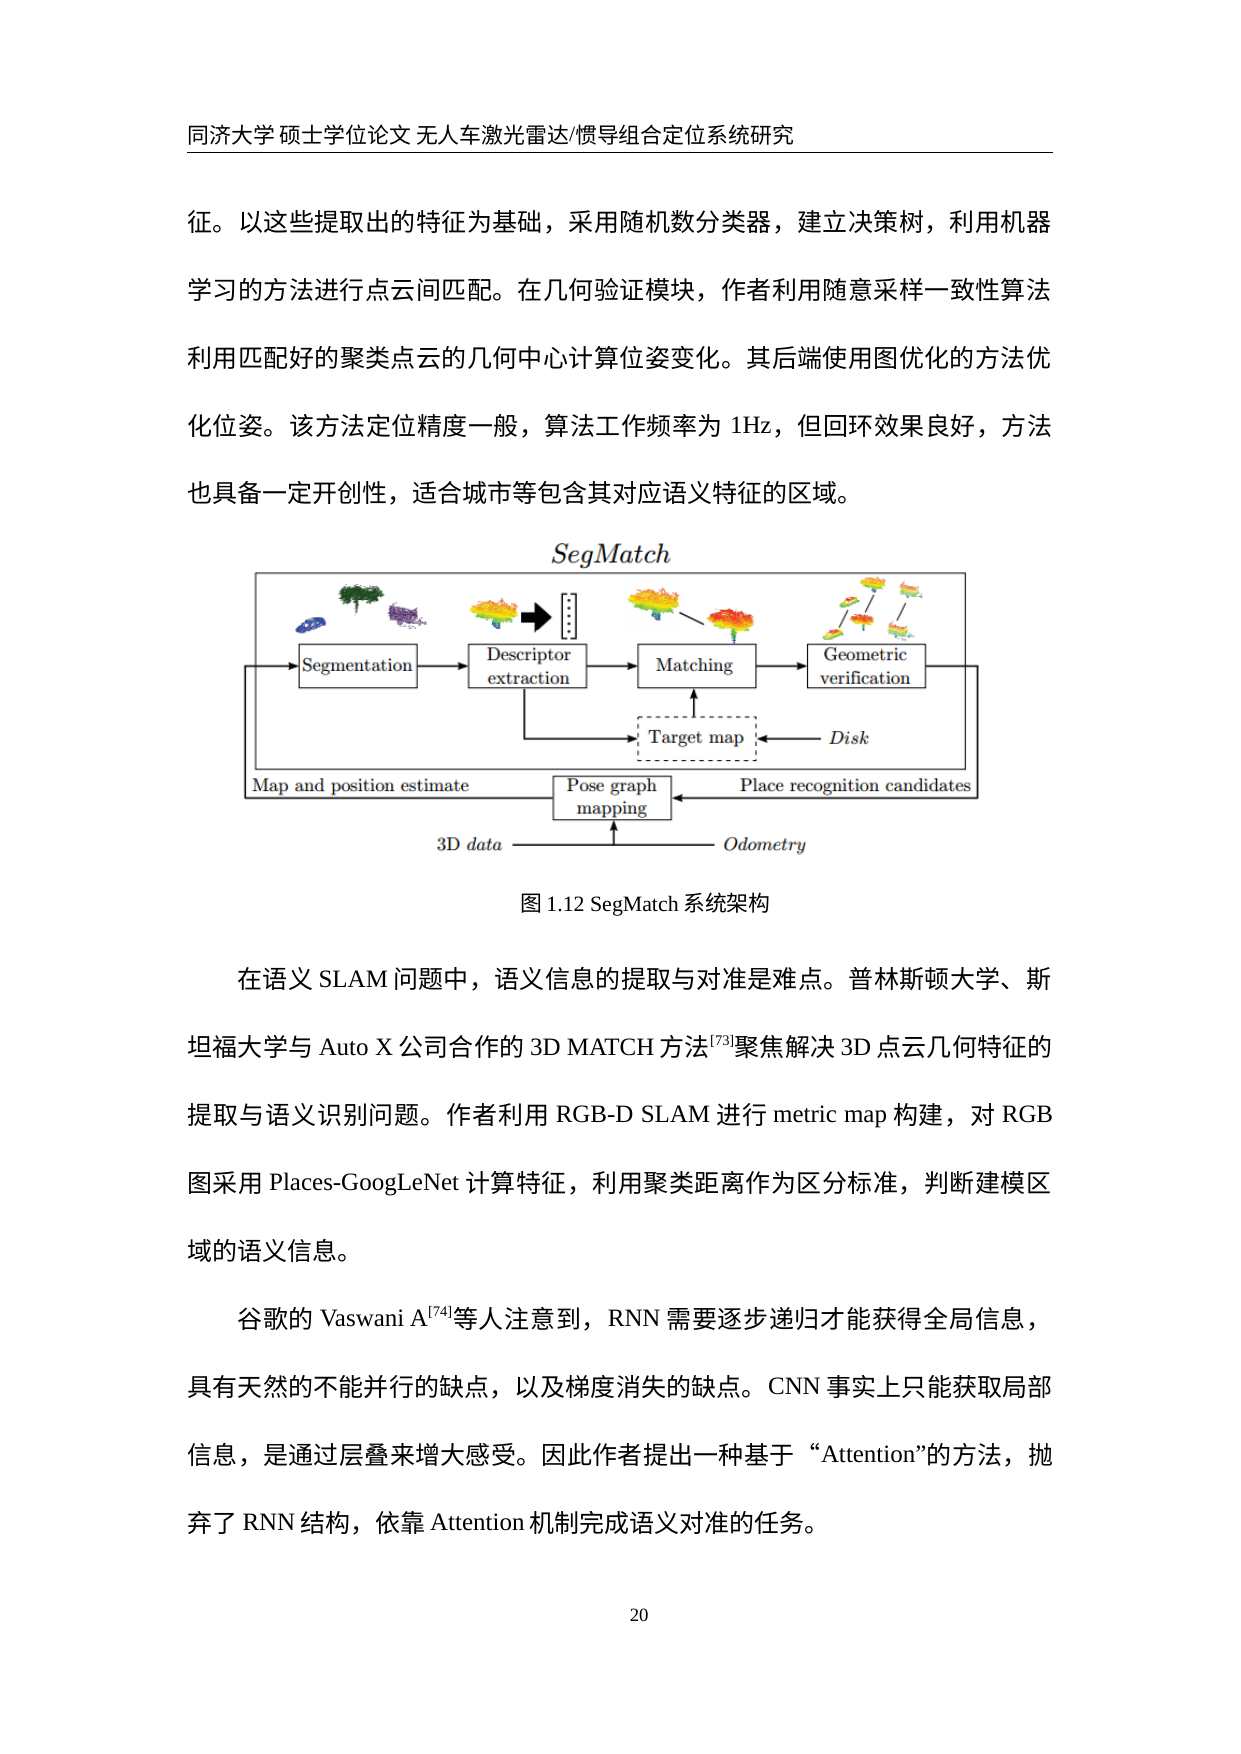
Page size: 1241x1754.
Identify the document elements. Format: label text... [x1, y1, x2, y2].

picture [203, 526, 1037, 862]
text 图1.12 SegMatch系统架构 [187, 885, 1053, 919]
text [187, 186, 1053, 526]
text 在语义SLAM问题中，语义信息的提取与对准是难点。普林斯顿大学、斯坦福大学与Auto X公司合作的3D MATCH方法[73]聚焦解决3D点云几何特征的提取与语义识别问题。作者利用RGB-D SLAM进行metric map构建，对RGB图采用Places-GoogLeNet计算特征，利用聚类距离作为区分标准，判断建模区域的语义信息。 [187, 944, 1053, 1284]
text 谷歌的Vaswani A[74]等人注意到，RNN需要逐步递归才能获得全局信息，具有天然的不能并行的缺点，以及梯度消失的缺点。CNN事实上只能获取局部信息，是通过层叠来增大感受。因此作者提出一种基于“Attention”的方法，抛弃了RNN结构，依靠Attention机制完成语义对准的任务。 [187, 1284, 1053, 1555]
